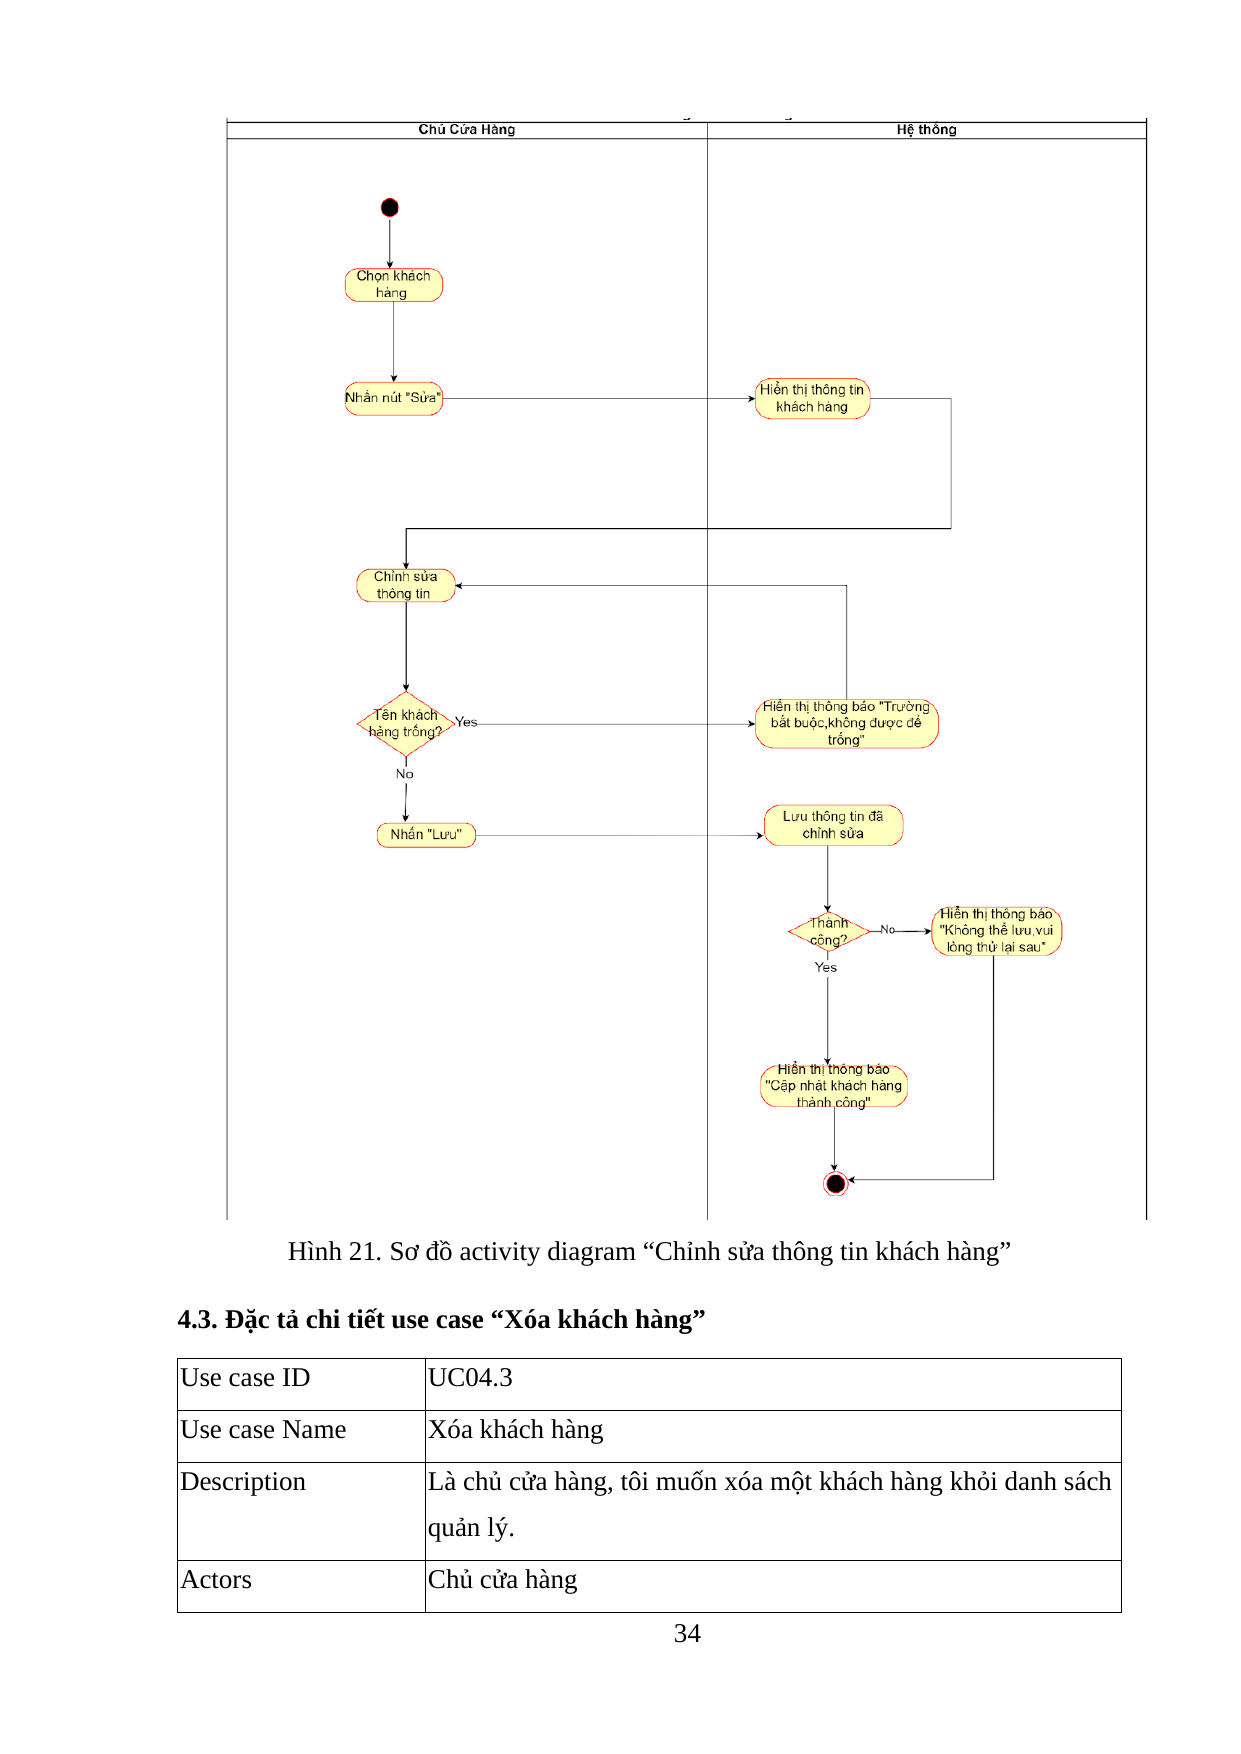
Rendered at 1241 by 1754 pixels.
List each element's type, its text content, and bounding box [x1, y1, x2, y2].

picture [214, 118, 1160, 1220]
table_header UC04.3 [426, 1359, 1121, 1410]
table_header Use case ID [178, 1359, 425, 1410]
table_cell Actors [178, 1561, 425, 1612]
table_cell Là chủ cửa hàng, tôi muốn xóa một khách hàng khỏi danh sách quản lý. [426, 1463, 1121, 1560]
table_cell Chủ cửa hàng [426, 1561, 1121, 1612]
table_cell Description [178, 1463, 425, 1560]
table_cell Use case Name [178, 1411, 425, 1462]
subtitle 4.3. Đặc tả chi tiết use case “Xóa khách hàng” [177, 1303, 1122, 1334]
table_cell Xóa khách hàng [426, 1411, 1121, 1462]
